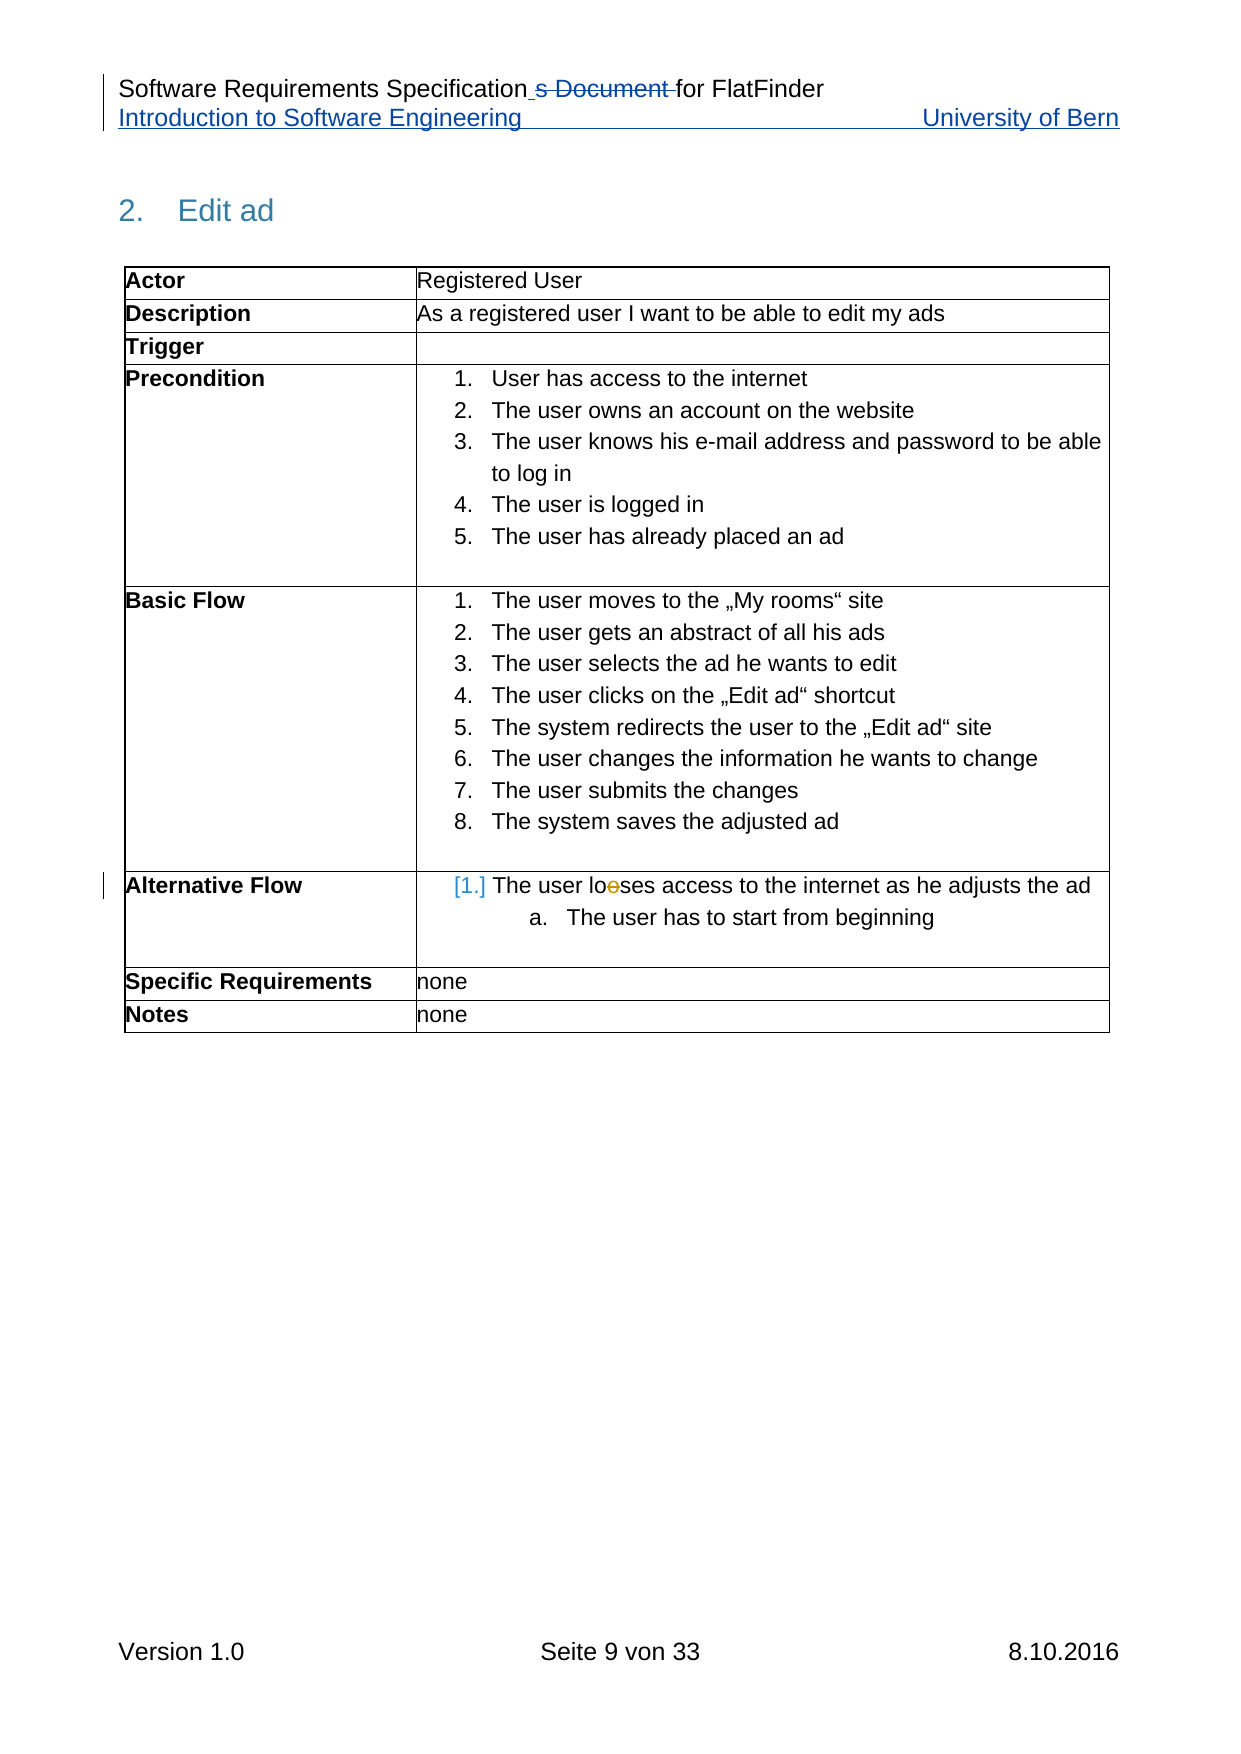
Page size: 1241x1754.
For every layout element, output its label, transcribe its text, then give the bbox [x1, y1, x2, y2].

table_cell [417, 333, 1109, 364]
table_cell none [417, 1001, 1109, 1032]
table_header Actor [126, 268, 416, 299]
table_cell none [417, 968, 1109, 999]
table_cell Alternative Flow [126, 872, 416, 967]
table_cell As a registered user I want to be able to edit my ads [417, 300, 1109, 332]
table_cell User has access to the internet The user owns an account on the website The user knows his e-mail address and password to be able to log in The user is logged in The user has already placed an ad [417, 365, 1109, 586]
table_cell Precondition [126, 365, 416, 586]
table_cell Notes [126, 1001, 416, 1032]
table_cell Trigger [126, 333, 416, 364]
table_cell The user loses access to the internet as he adjusts the ad The user has to start from beginning [417, 872, 1109, 967]
table_cell Specific Requirements [126, 968, 416, 999]
subtitle Edit ad [118, 192, 1122, 228]
table_header Registered User [417, 268, 1109, 299]
table_cell Basic Flow [126, 587, 416, 871]
table_cell The user moves to the „My rooms“ site The user gets an abstract of all his ads The user selects the ad he wants to edit The user clicks on the „Edit ad“ shortcut The system redirects the user to the „Edit ad“ site The user changes the information he wants to change The user submits the changes The system saves the adjusted ad [417, 587, 1109, 871]
table_cell Description [126, 300, 416, 332]
